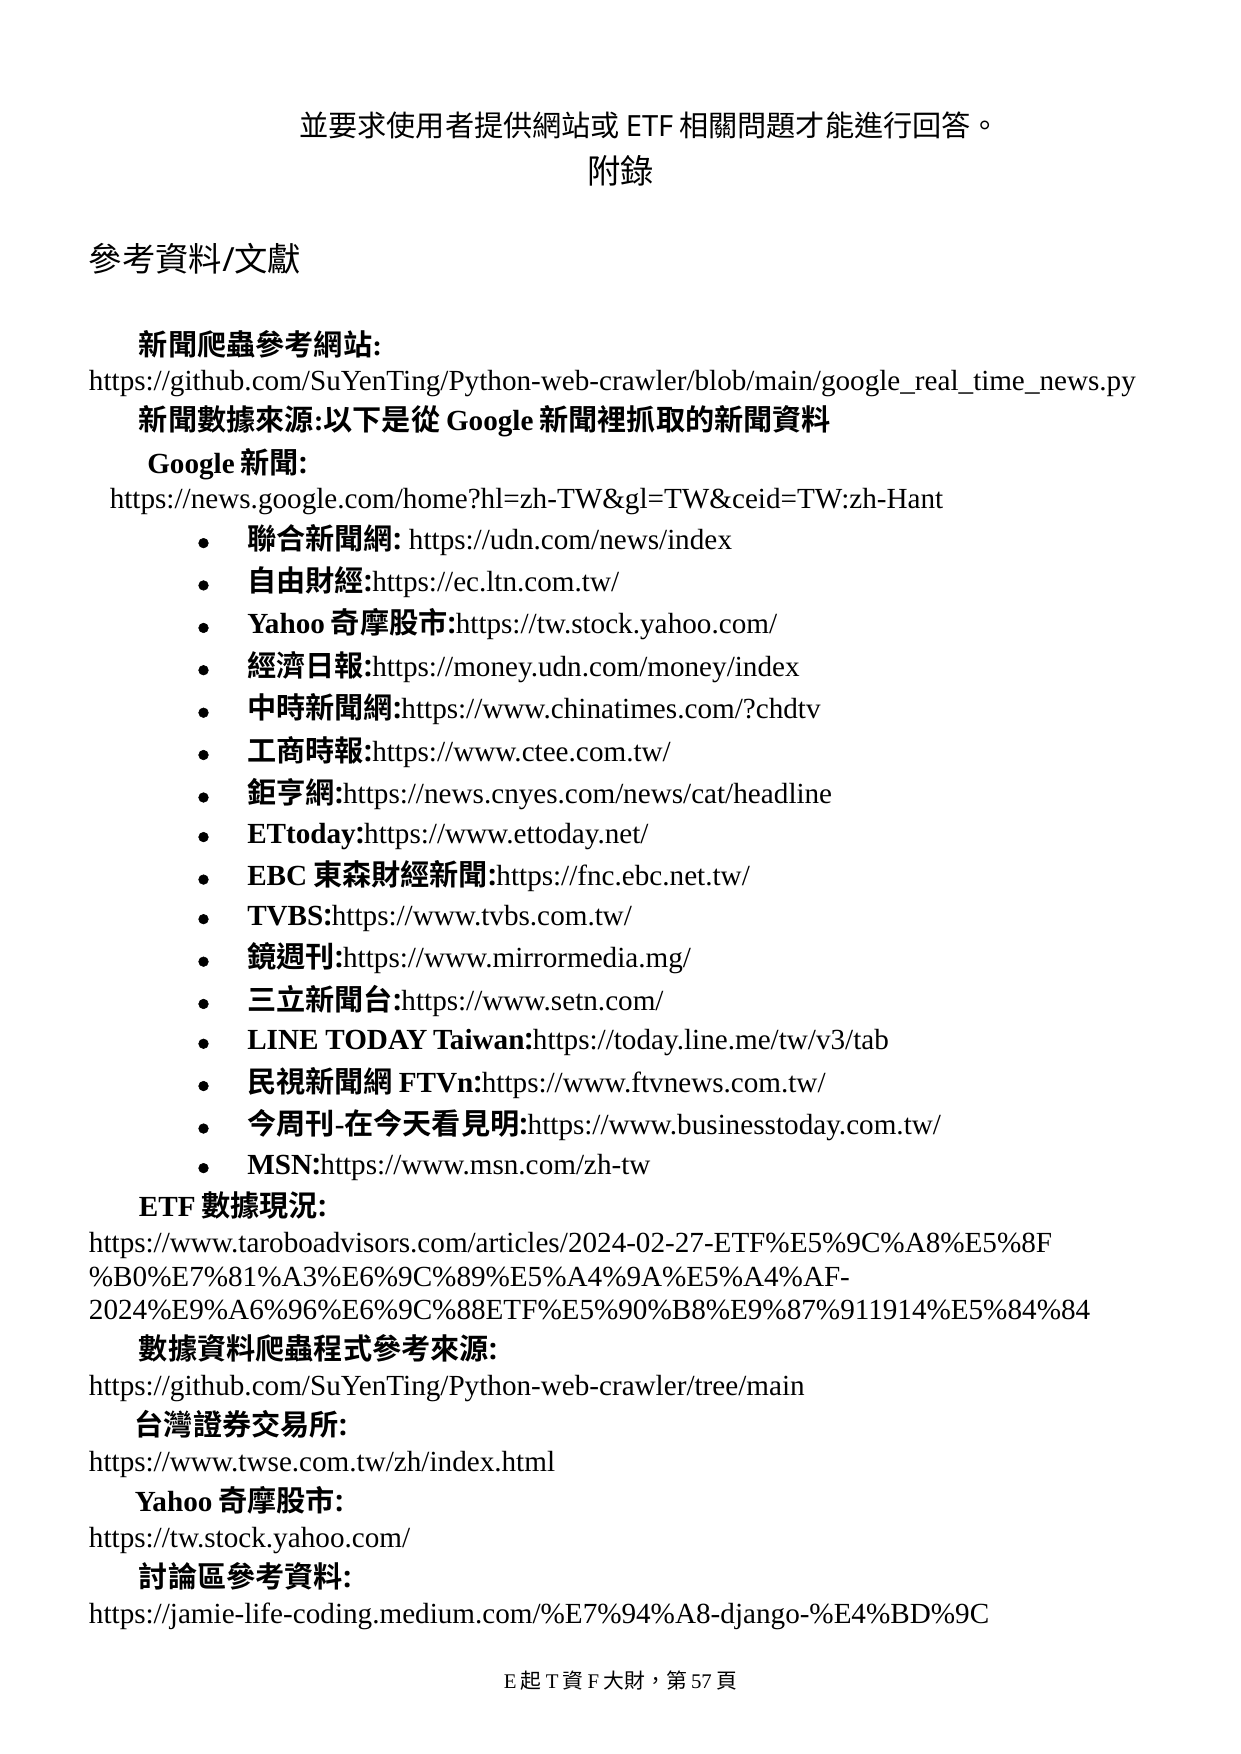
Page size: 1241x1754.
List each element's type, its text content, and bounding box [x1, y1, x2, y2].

text https://github.com/SuYenTing/Python-web-crawler/tree/main [89, 1368, 1152, 1402]
list 聯合新聞網: https://udn.com/news/index [197, 515, 1152, 558]
subtitle 參考資料/文獻 [89, 233, 1152, 281]
list LINE TODAY Taiwan:https://today.line.me/tw/v3/tab [197, 1018, 1152, 1058]
list ETtoday:https://www.ettoday.net/ [197, 812, 1152, 852]
list 民視新聞網FTVn:https://www.ftvnews.com.tw/ [197, 1058, 1152, 1101]
list 三立新聞台:https://www.setn.com/ [197, 976, 1152, 1018]
subtitle 附錄 [89, 145, 1152, 193]
list MSN:https://www.msn.com/zh-tw [197, 1143, 1152, 1183]
list EBC東森財經新聞:https://fnc.ebc.net.tw/ [197, 852, 1152, 894]
text 討論區參考資料: [89, 1553, 1152, 1596]
text https://www.twse.com.tw/zh/index.html [89, 1444, 1152, 1478]
text ETF數據現況: [89, 1183, 1152, 1225]
list 今周刊-在今天看見明:https://www.businesstoday.com.tw/ [197, 1101, 1152, 1143]
list 中時新聞網:https://www.chinatimes.com/?chdtv [197, 685, 1152, 727]
list 自由財經:https://ec.ltn.com.tw/ [197, 558, 1152, 600]
text Yahoo奇摩股市: [89, 1478, 1152, 1520]
text 並要求使用者提供網站或ETF相關問題才能進行回答。 [89, 103, 1152, 145]
text 新聞爬蟲參考網站: [89, 321, 1152, 363]
list 工商時報:https://www.ctee.com.tw/ [197, 727, 1152, 769]
text 台灣證券交易所: [89, 1402, 1152, 1444]
list 鏡週刊:https://www.mirrormedia.mg/ [197, 934, 1152, 976]
text 新聞數據來源:以下是從Google新聞裡抓取的新聞資料 [89, 397, 1152, 439]
list 經濟日報:https://money.udn.com/money/index [197, 642, 1152, 685]
text https://news.google.com/home?hl=zh-TW&gl=TW&ceid=TW:zh-Hant [89, 482, 1152, 515]
text https://tw.stock.yahoo.com/ [89, 1520, 1152, 1553]
text https://www.taroboadvisors.com/articles/2024-02-27-ETF%E5%9C%A8%E5%8F%B0%E7%81%A3%E6%9C%89%E5%A4%9A%E5%A4%AF-2024%E9%A6%96%E6%9C%88ETF%E5%90%B8%E9%87%911914%E5%84%84 數據資料爬蟲程式參考來源: [89, 1225, 1152, 1368]
text https://github.com/SuYenTing/Python-web-crawler/blob/main/google_real_time_news.py [89, 363, 1152, 397]
list TVBS:https://www.tvbs.com.tw/ [197, 894, 1152, 934]
text Google新聞: [89, 439, 1152, 482]
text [89, 1596, 1152, 1629]
list Yahoo奇摩股市:https://tw.stock.yahoo.com/ [197, 600, 1152, 642]
list 鉅亨網:https://news.cnyes.com/news/cat/headline [197, 769, 1152, 812]
